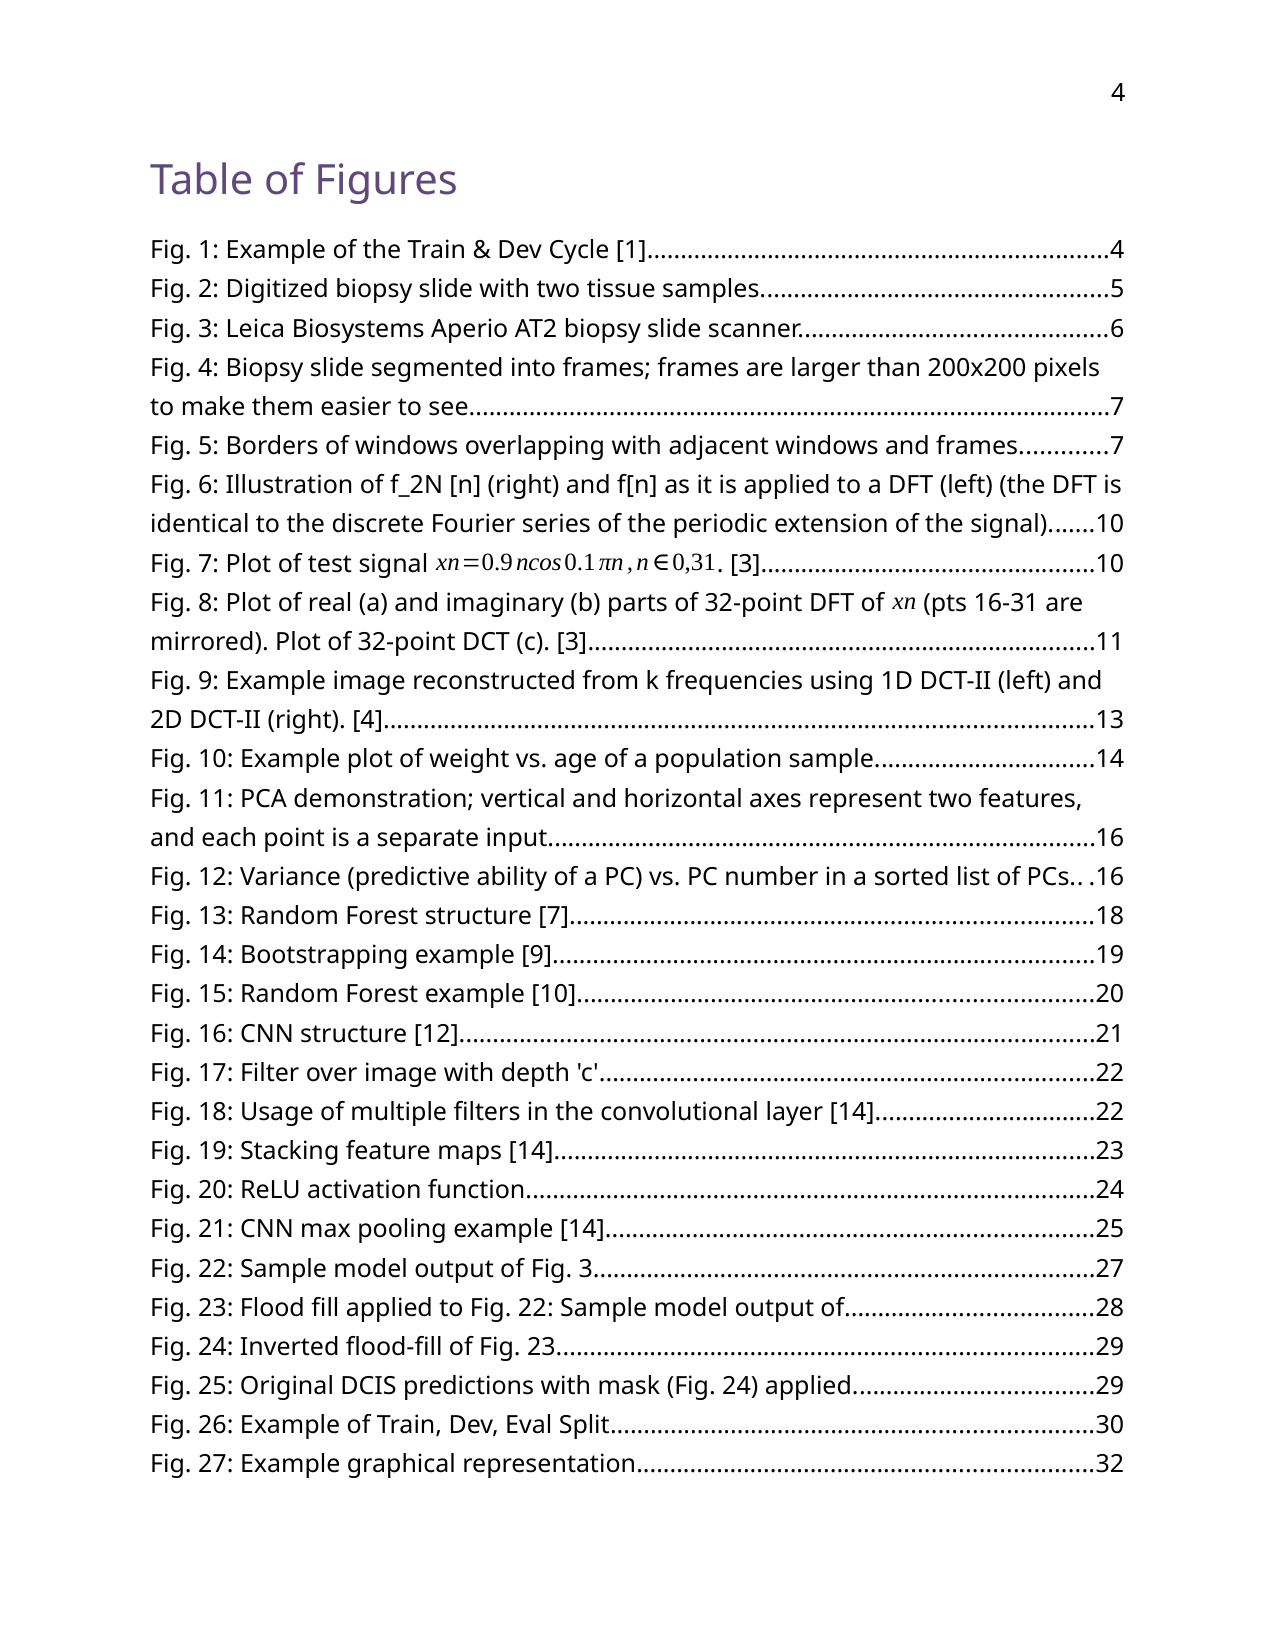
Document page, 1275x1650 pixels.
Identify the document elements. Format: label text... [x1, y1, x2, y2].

text Fig. 16: CNN structure [12]. 21 [150, 1015, 1125, 1049]
text Fig. 10: Example plot of weight vs. age of a population sample. 14 [150, 741, 1125, 775]
text Fig. 12: Variance (predictive ability of a PC) vs. PC number in a sorted list of PCs. 16 [150, 858, 1125, 893]
text Fig. 25: Original DCIS predictions with mask (Fig. 24) applied. 29 [150, 1368, 1125, 1402]
text Fig. 22: Sample model output of Fig. 3 27 [150, 1250, 1125, 1284]
text Fig. 13: Random Forest structure [7]. 18 [150, 898, 1125, 932]
text Fig. 8: Plot of real (a) and imaginary (b) parts of 32-point DFT of (pts 16-31 are mirrored). Plot of 32-point DCT (c). [3] 11 [150, 584, 1125, 658]
text Fig. 5: Borders of windows overlapping with adjacent windows and frames. 7 [150, 428, 1125, 462]
text Fig. 17: Filter over image with depth 'c'. 22 [150, 1054, 1125, 1088]
text Fig. 7: Plot of test signal . [3] 10 [150, 545, 1125, 579]
text Fig. 14: Bootstrapping example [9]. 19 [150, 937, 1125, 971]
text Fig. 20: ReLU activation function. 24 [150, 1172, 1125, 1206]
text Fig. 15: Random Forest example [10]. 20 [150, 976, 1125, 1010]
text Fig. 23: Flood fill applied to Fig. 22: Sample model output of 28 [150, 1289, 1125, 1323]
text Fig. 21: CNN max pooling example [14]. 25 [150, 1211, 1125, 1245]
text Fig. 26: Example of Train, Dev, Eval Split 30 [150, 1407, 1125, 1441]
text Fig. 18: Usage of multiple filters in the convolutional layer [14]. 22 [150, 1093, 1125, 1128]
text Fig. 1: Example of the Train & Dev Cycle [1] 4 [150, 232, 1125, 266]
text Fig. 6: Illustration of f_2N [n] (right) and f[n] as it is applied to a DFT (left) (the DFT is identical to the discrete Fourier series of the periodic extension of the signal). 10 [150, 467, 1125, 540]
text Table of Figures [150, 150, 1125, 207]
text Fig. 3: Leica Biosystems Aperio AT2 biopsy slide scanner. 6 [150, 310, 1125, 344]
text Fig. 9: Example image reconstructed from k frequencies using 1D DCT-II (left) and 2D DCT-II (right). [4] 13 [150, 663, 1125, 736]
text Fig. 2: Digitized biopsy slide with two tissue samples. 5 [150, 271, 1125, 305]
text Fig. 4: Biopsy slide segmented into frames; frames are larger than 200x200 pixels to make them easier to see. 7 [150, 349, 1125, 423]
text Fig. 24: Inverted flood-fill of Fig. 23. 29 [150, 1328, 1125, 1363]
text Fig. 27: Example graphical representation 32 [150, 1446, 1125, 1480]
text Fig. 19: Stacking feature maps [14]. 23 [150, 1133, 1125, 1167]
text Fig. 11: PCA demonstration; vertical and horizontal axes represent two features, and each point is a separate input. 16 [150, 780, 1125, 853]
